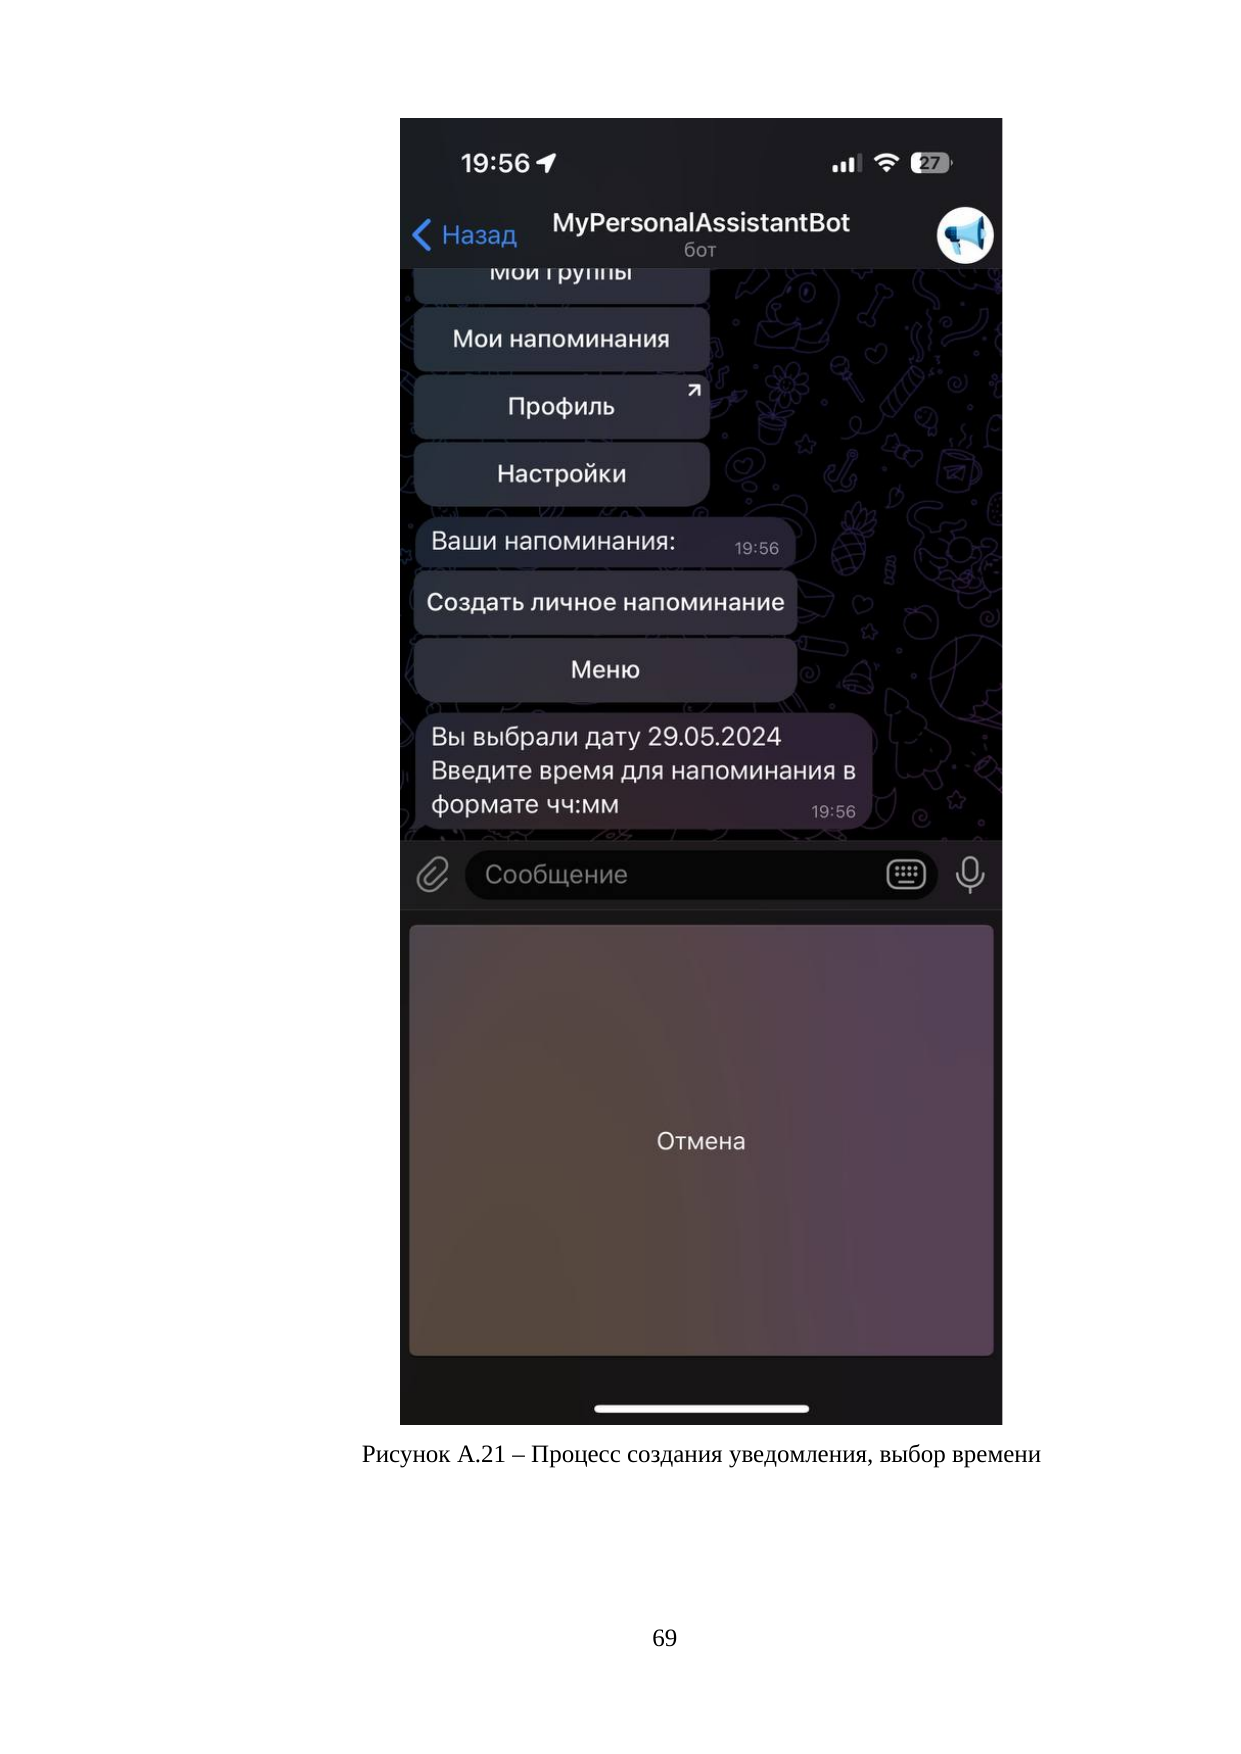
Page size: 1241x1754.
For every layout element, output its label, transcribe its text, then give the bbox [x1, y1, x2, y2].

text Рисунок А.21 – Процесс создания уведомления, выбор времени [148, 1439, 1181, 1468]
picture [400, 118, 1003, 1425]
